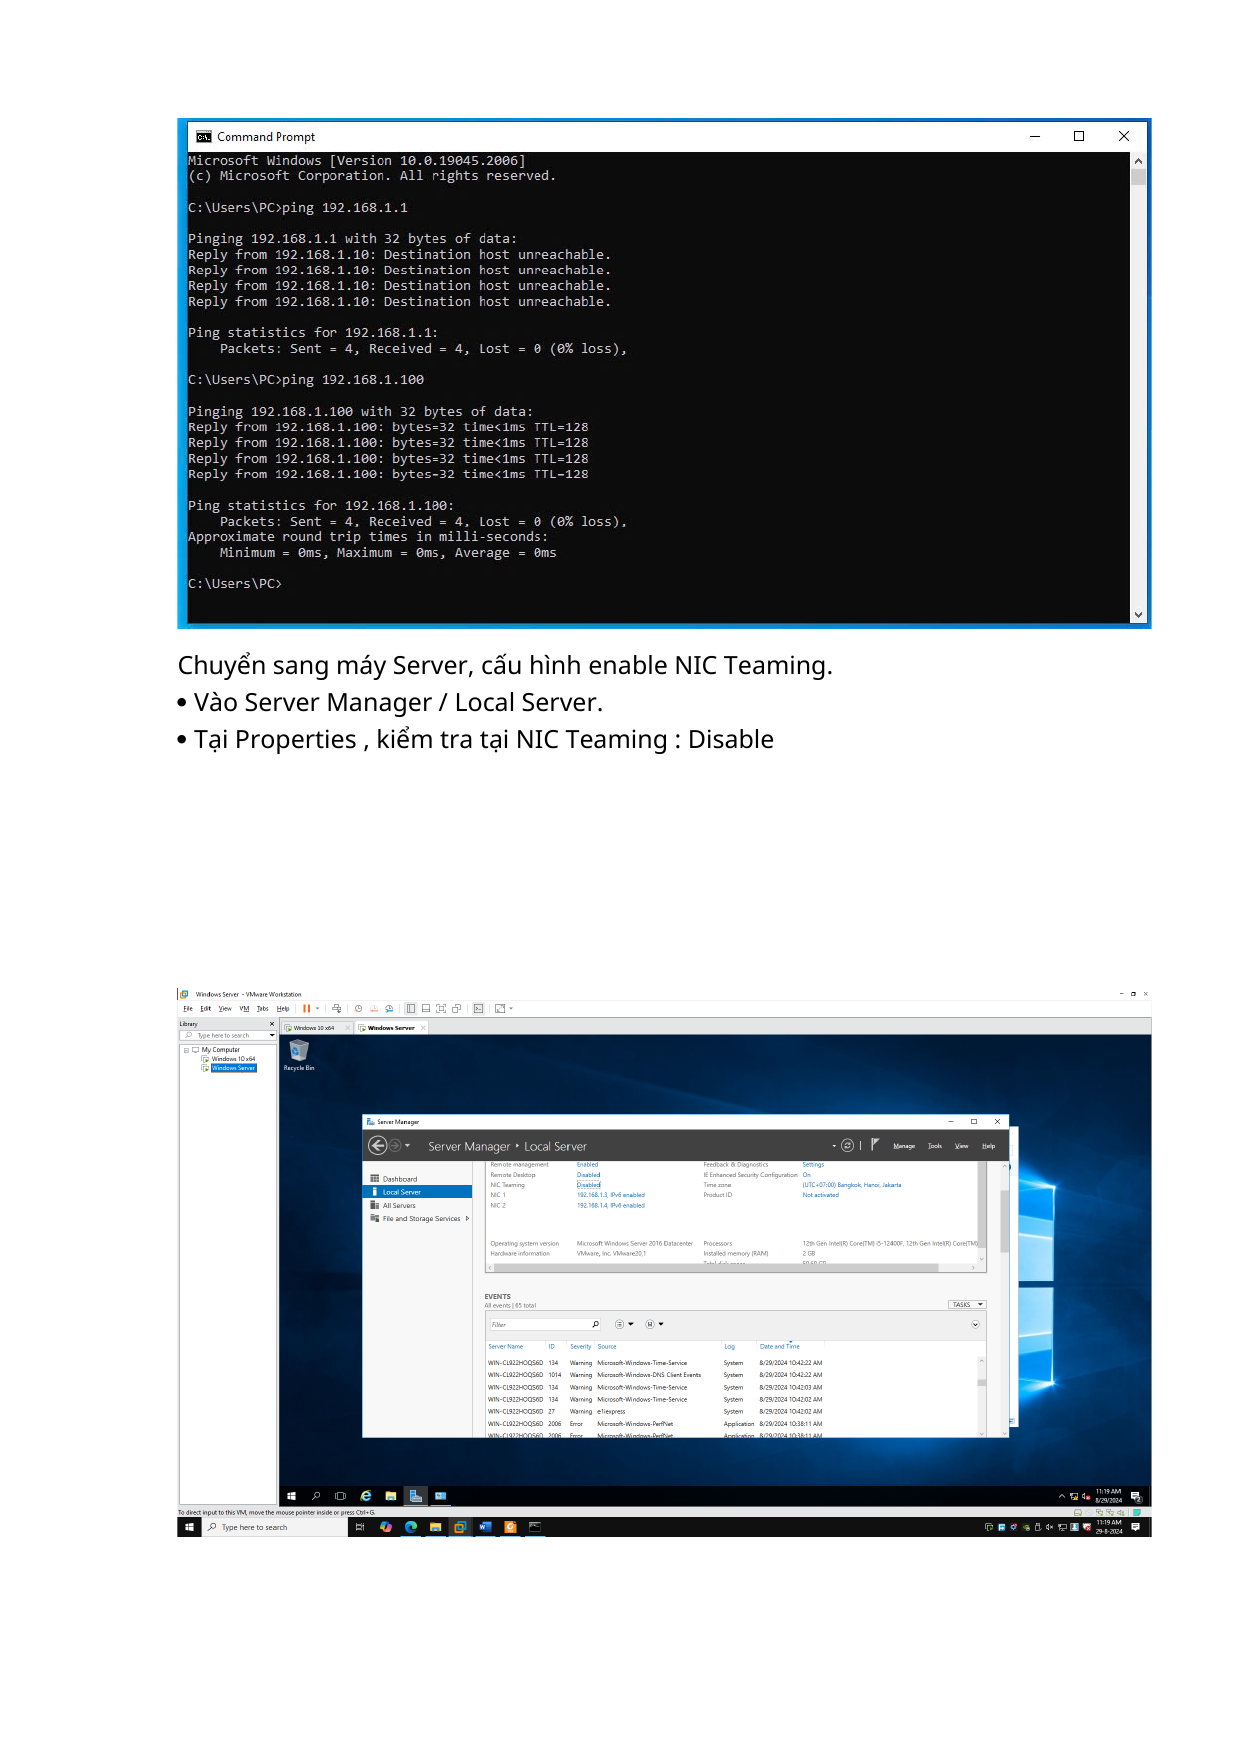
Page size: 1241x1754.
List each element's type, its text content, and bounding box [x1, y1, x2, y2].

picture [186, 118, 1152, 629]
picture [177, 118, 185, 130]
text Chuyển sang máy Server, cấu hình enable NIC Teaming. Vào Server Manager / Local Server. Tại Properties , kiểm tra tại NIC Teaming : Disable [177, 648, 1152, 755]
picture [177, 988, 1152, 1537]
